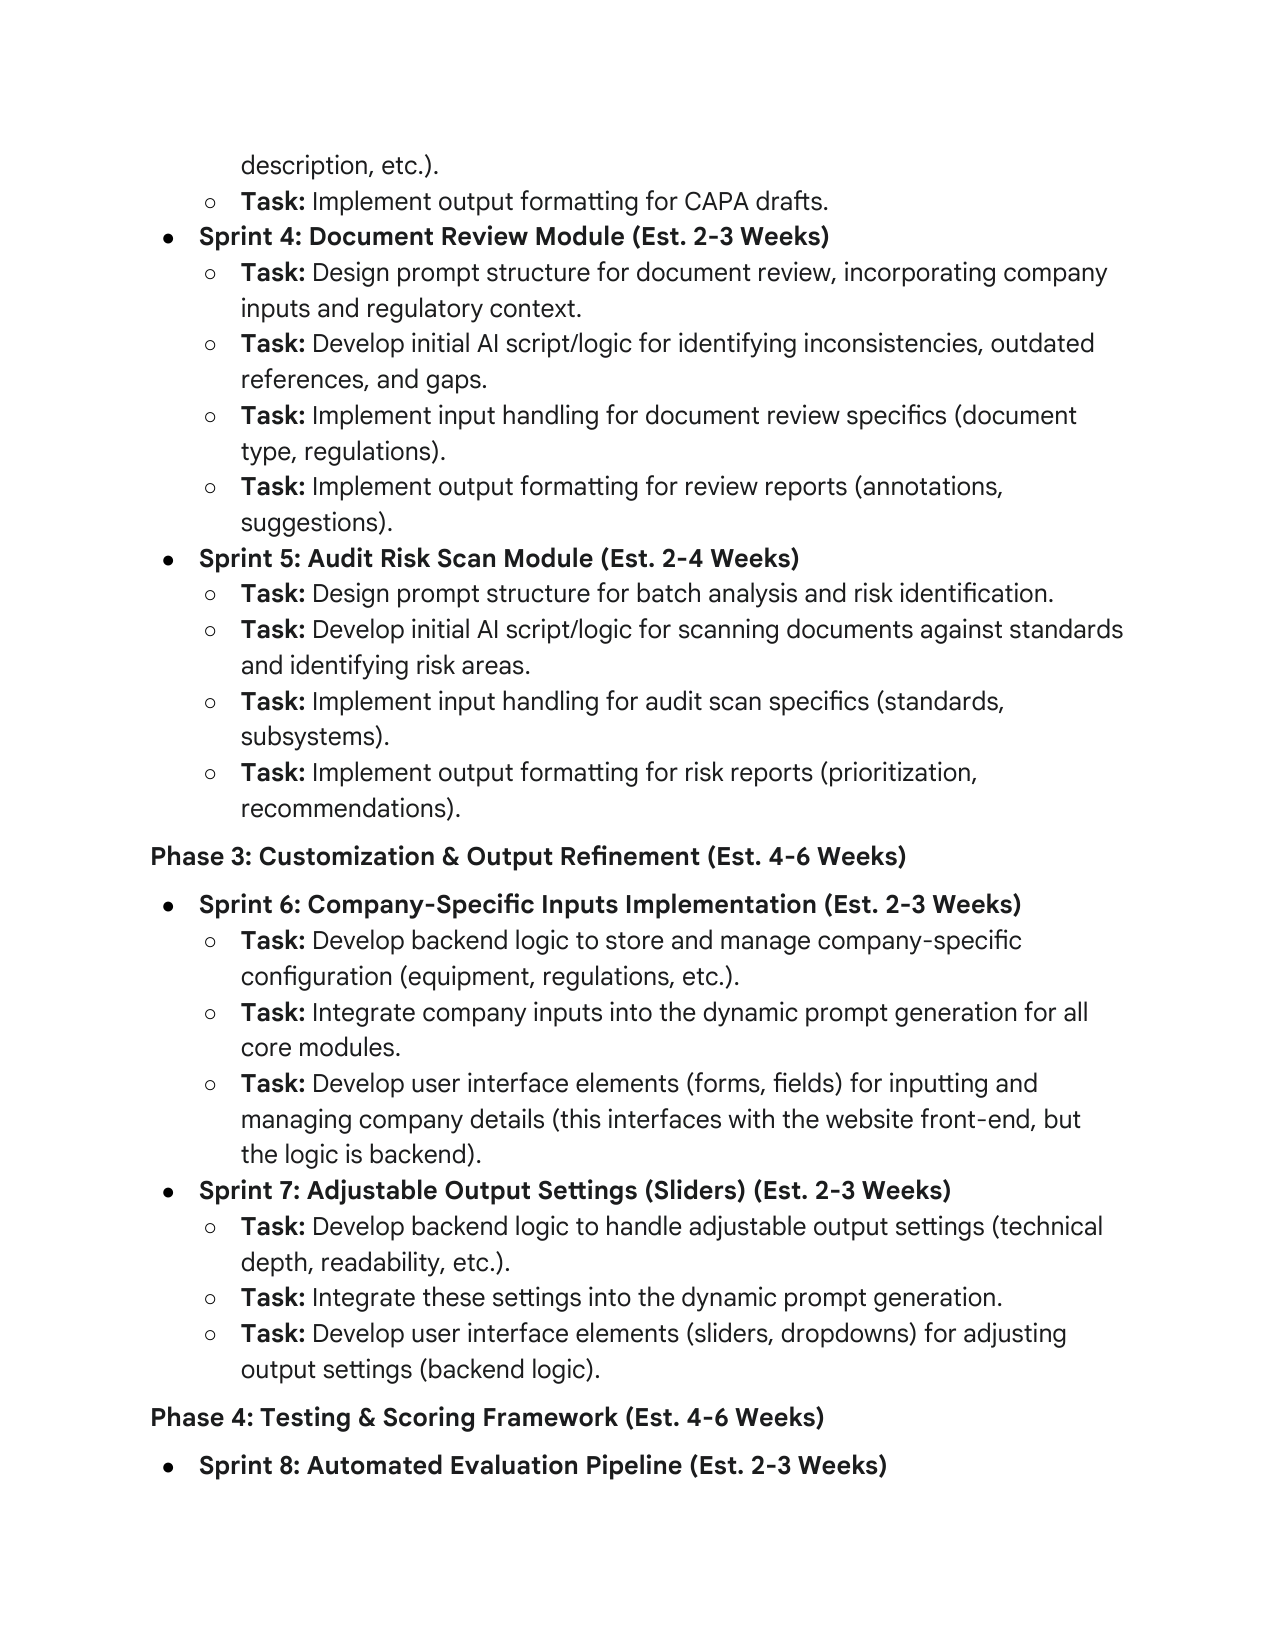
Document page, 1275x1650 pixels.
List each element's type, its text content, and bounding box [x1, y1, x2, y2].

list Task: Implement output formatting for review reports (annotations, suggestions). [203, 472, 1125, 539]
list Task: Develop backend logic to store and manage company-specific configuration (equipment, regulations, etc.). [203, 925, 1125, 992]
list Sprint 8: Automated Evaluation Pipeline (Est. 2-3 Weeks) [161, 1451, 1125, 1482]
list Task: Design prompt structure for batch analysis and risk identification. [203, 579, 1125, 610]
list Sprint 4: Document Review Module (Est. 2-3 Weeks) [161, 221, 1125, 253]
list Task: Implement input handling for document review specifics (document type, regulations). [203, 400, 1125, 467]
list Task: Develop initial AI script/logic for identifying inconsistencies, outdated references, and gaps. [203, 329, 1125, 396]
text Phase 3: Customization & Output Refinement (Est. 4-6 Weeks) [150, 841, 1125, 873]
list Task: Develop user interface elements (forms, fields) for inputting and managing company details (this interfaces with the website front-end, but the logic is backend). [203, 1068, 1125, 1171]
list Task: Implement input handling for audit scan specifics (standards, subsystems). [203, 686, 1125, 753]
list Task: Develop user interface elements (sliders, dropdowns) for adjusting output settings (backend logic). [203, 1318, 1125, 1385]
list Sprint 7: Adjustable Output Settings (Sliders) (Est. 2-3 Weeks) [161, 1175, 1125, 1207]
list Task: Develop backend logic to handle adjustable output settings (technical depth, readability, etc.). [203, 1211, 1125, 1278]
list Task: Integrate these settings into the dynamic prompt generation. [203, 1283, 1125, 1314]
list Task: Implement output formatting for CAPA drafts. [203, 186, 1125, 217]
text Phase 4: Testing & Scoring Framework (Est. 4-6 Weeks) [150, 1402, 1125, 1434]
list Task: Integrate company inputs into the dynamic prompt generation for all core modules. [203, 997, 1125, 1064]
list Sprint 6: Company-Specific Inputs Implementation (Est. 2-3 Weeks) [161, 889, 1125, 921]
list Task: Implement output formatting for risk reports (prioritization, recommendations). [203, 757, 1125, 824]
list Task: Develop initial AI script/logic for scanning documents against standards and identifying risk areas. [203, 614, 1125, 682]
list Sprint 5: Audit Risk Scan Module (Est. 2-4 Weeks) [161, 543, 1125, 574]
list Task: Design prompt structure for document review, incorporating company inputs and regulatory context. [203, 257, 1125, 324]
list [203, 150, 1125, 181]
